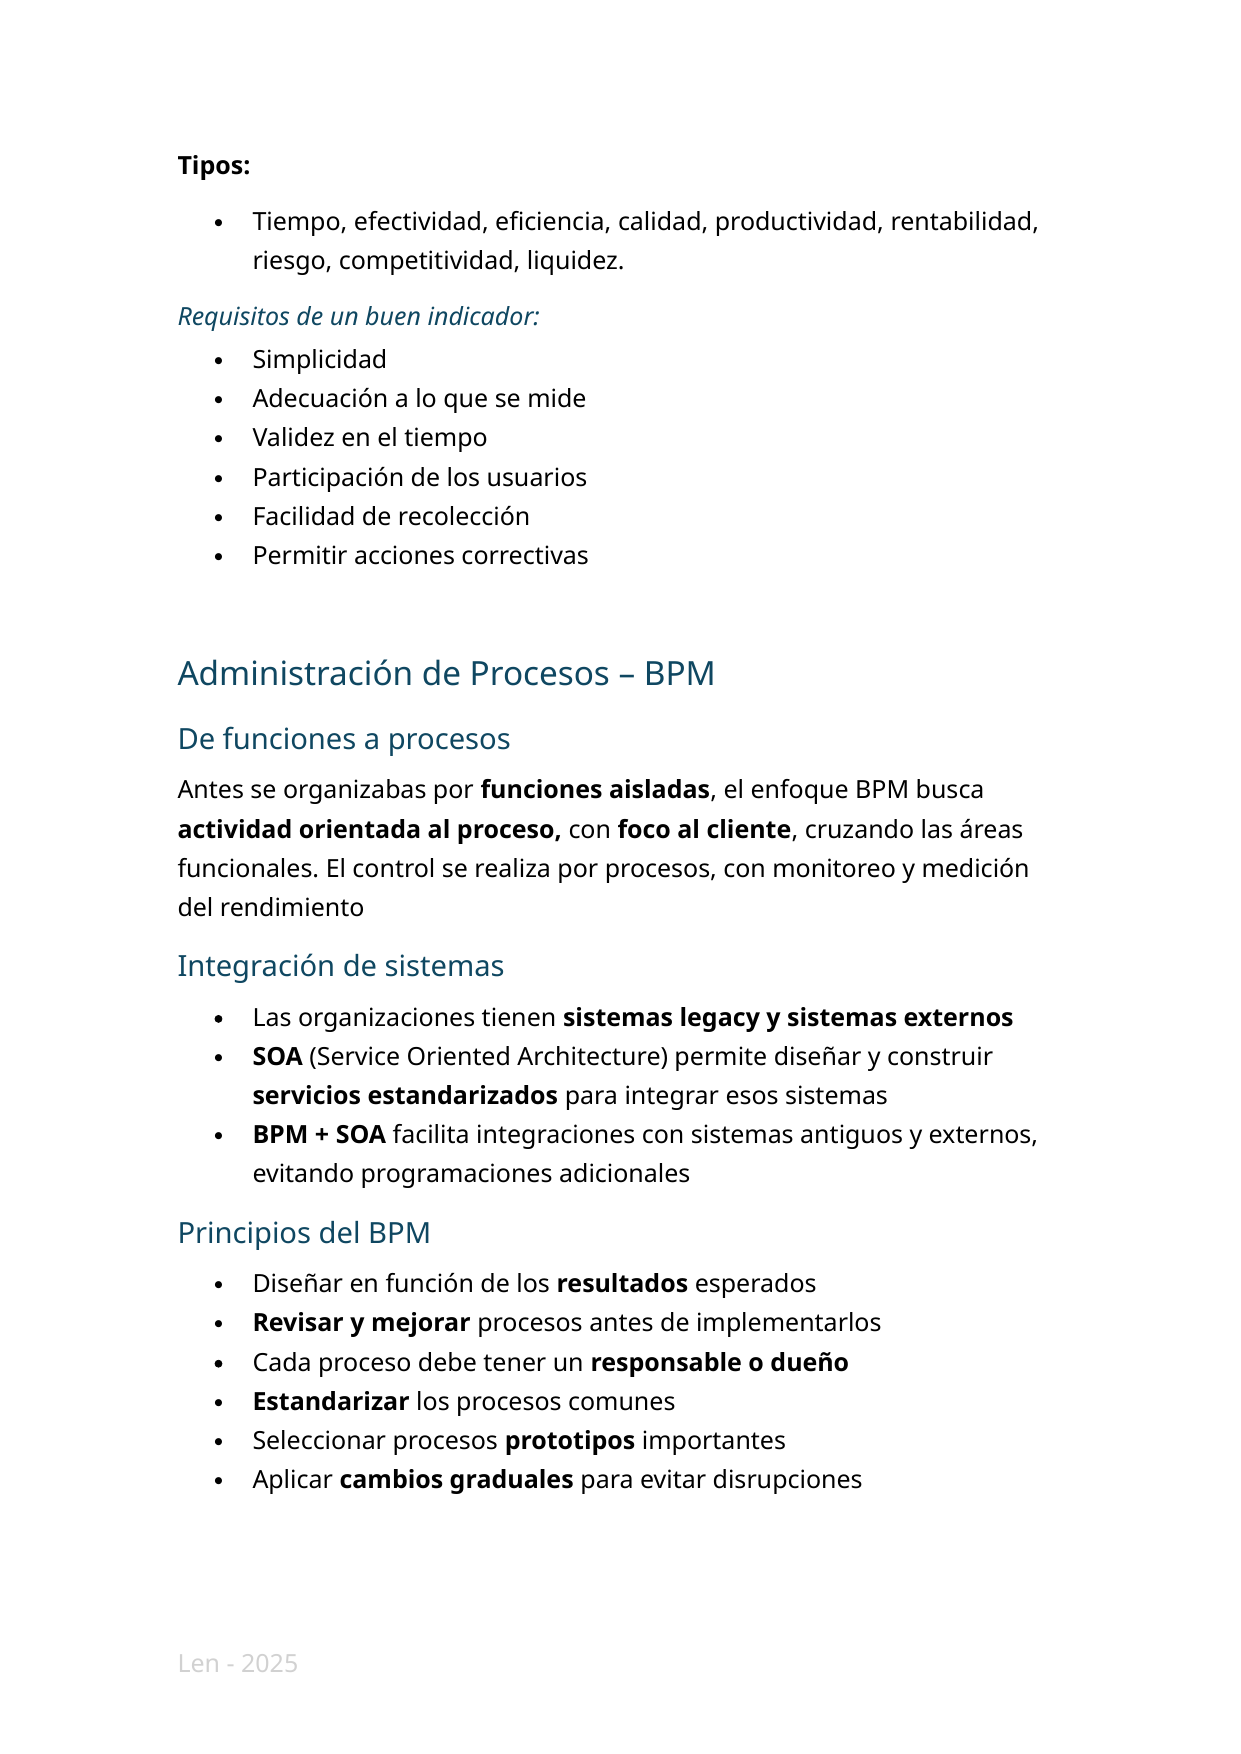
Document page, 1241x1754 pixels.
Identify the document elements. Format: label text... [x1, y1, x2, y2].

list Tiempo, efectividad, eficiencia, calidad, productividad, rentabilidad, riesgo, competitividad, liquidez. [215, 203, 1063, 277]
list Simplicidad [215, 342, 1063, 376]
list Las organizaciones tienen sistemas legacy y sistemas externos [215, 999, 1063, 1033]
list Seleccionar procesos prototipos importantes [215, 1422, 1063, 1457]
list Adecuación a lo que se mide [215, 381, 1063, 415]
text Tipos: [177, 148, 1063, 182]
list Permitir acciones correctivas [215, 538, 1063, 572]
list Estandarizar los procesos comunes [215, 1383, 1063, 1417]
list Revisar y mejorar procesos antes de implementarlos [215, 1305, 1063, 1339]
list Diseñar en función de los resultados esperados [215, 1266, 1063, 1300]
subtitle De funciones a procesos [177, 718, 1063, 758]
list Facilidad de recolección [215, 498, 1063, 532]
list Cada proceso debe tener un responsable o dueño [215, 1344, 1063, 1378]
list Validez en el tiempo [215, 420, 1063, 454]
subtitle Requisitos de un buen indicador: [177, 298, 1063, 332]
subtitle Administración de Procesos – BPM [177, 649, 1063, 695]
list Participación de los usuarios [215, 459, 1063, 493]
list SOA (Service Oriented Architecture) permite diseñar y construir servicios estandarizados para integrar esos sistemas [215, 1038, 1063, 1112]
text Antes se organizabas por funciones aisladas, el enfoque BPM busca actividad orientada al proceso, con foco al cliente, cruzando las áreas funcionales. El control se realiza por procesos, con monitoreo y medición del rendimiento [177, 772, 1063, 924]
list BPM + SOA facilita integraciones con sistemas antiguos y externos, evitando programaciones adicionales [215, 1117, 1063, 1190]
list Aplicar cambios graduales para evitar disrupciones [215, 1462, 1063, 1496]
subtitle Principios del BPM [177, 1212, 1063, 1252]
subtitle Integración de sistemas [177, 945, 1063, 985]
